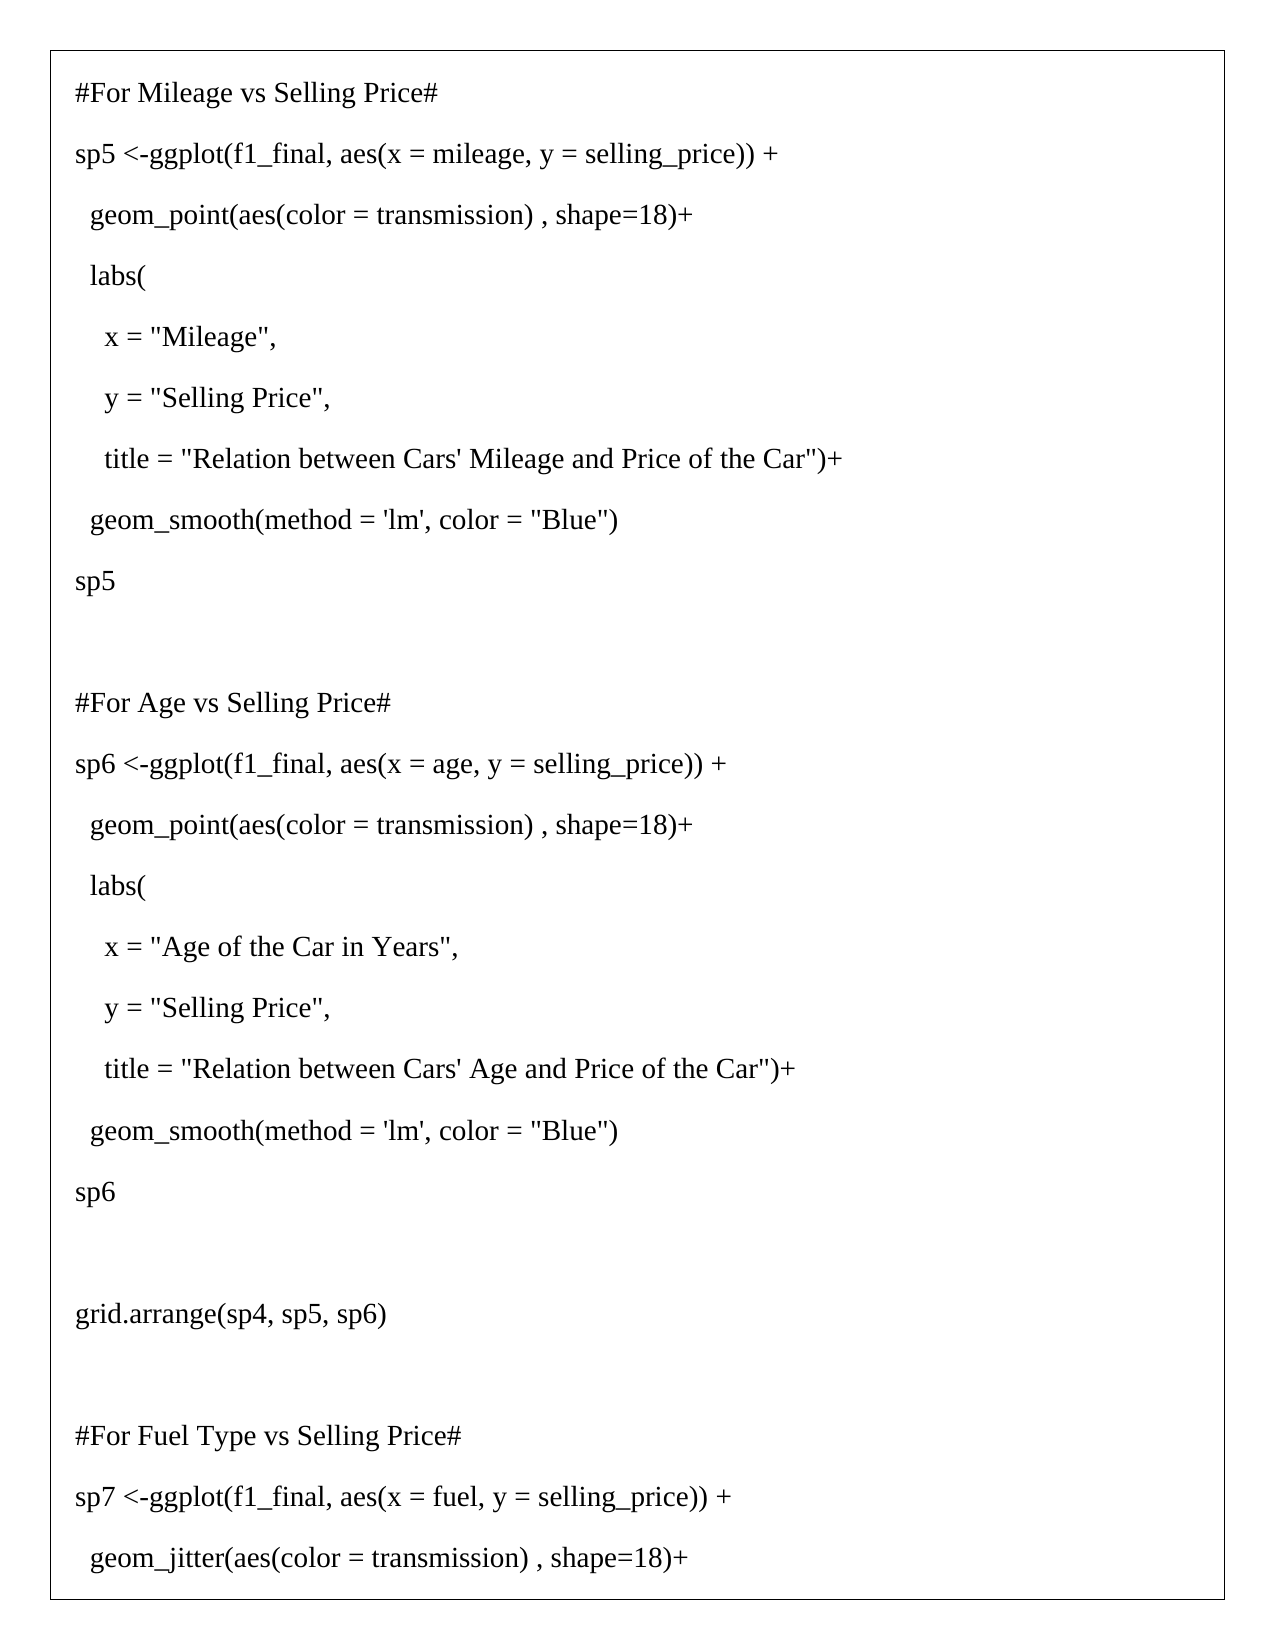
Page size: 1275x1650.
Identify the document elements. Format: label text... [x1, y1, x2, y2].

text labs( [75, 258, 1200, 292]
text title = "Relation between Cars' Mileage and Price of the Car")+ [75, 441, 1200, 475]
text grid.arrange(sp4, sp5, sp6) [75, 1296, 1200, 1329]
text sp5 <-ggplot(f1_final, aes(x = mileage, y = selling_price)) + [75, 136, 1200, 169]
text sp5 [75, 563, 1200, 597]
text #For Mileage vs Selling Price# [75, 75, 1200, 108]
text x = "Mileage", [75, 319, 1200, 353]
text geom_smooth(method = 'lm', color = "Blue") [75, 1113, 1200, 1146]
text sp6 [75, 1174, 1200, 1207]
text #For Fuel Type vs Selling Price# [75, 1418, 1200, 1451]
text x = "Age of the Car in Years", [75, 929, 1200, 963]
text geom_smooth(method = 'lm', color = "Blue") [75, 502, 1200, 536]
text geom_point(aes(color = transmission) , shape=18)+ [75, 197, 1200, 231]
text geom_jitter(aes(color = transmission) , shape=18)+ [75, 1540, 1200, 1573]
text geom_point(aes(color = transmission) , shape=18)+ [75, 807, 1200, 841]
text sp7 <-ggplot(f1_final, aes(x = fuel, y = selling_price)) + [75, 1479, 1200, 1512]
text labs( [75, 868, 1200, 902]
text sp6 <-ggplot(f1_final, aes(x = age, y = selling_price)) + [75, 746, 1200, 780]
text #For Age vs Selling Price# [75, 685, 1200, 719]
text y = "Selling Price", [75, 380, 1200, 414]
text title = "Relation between Cars' Age and Price of the Car")+ [75, 1052, 1200, 1085]
text y = "Selling Price", [75, 991, 1200, 1024]
